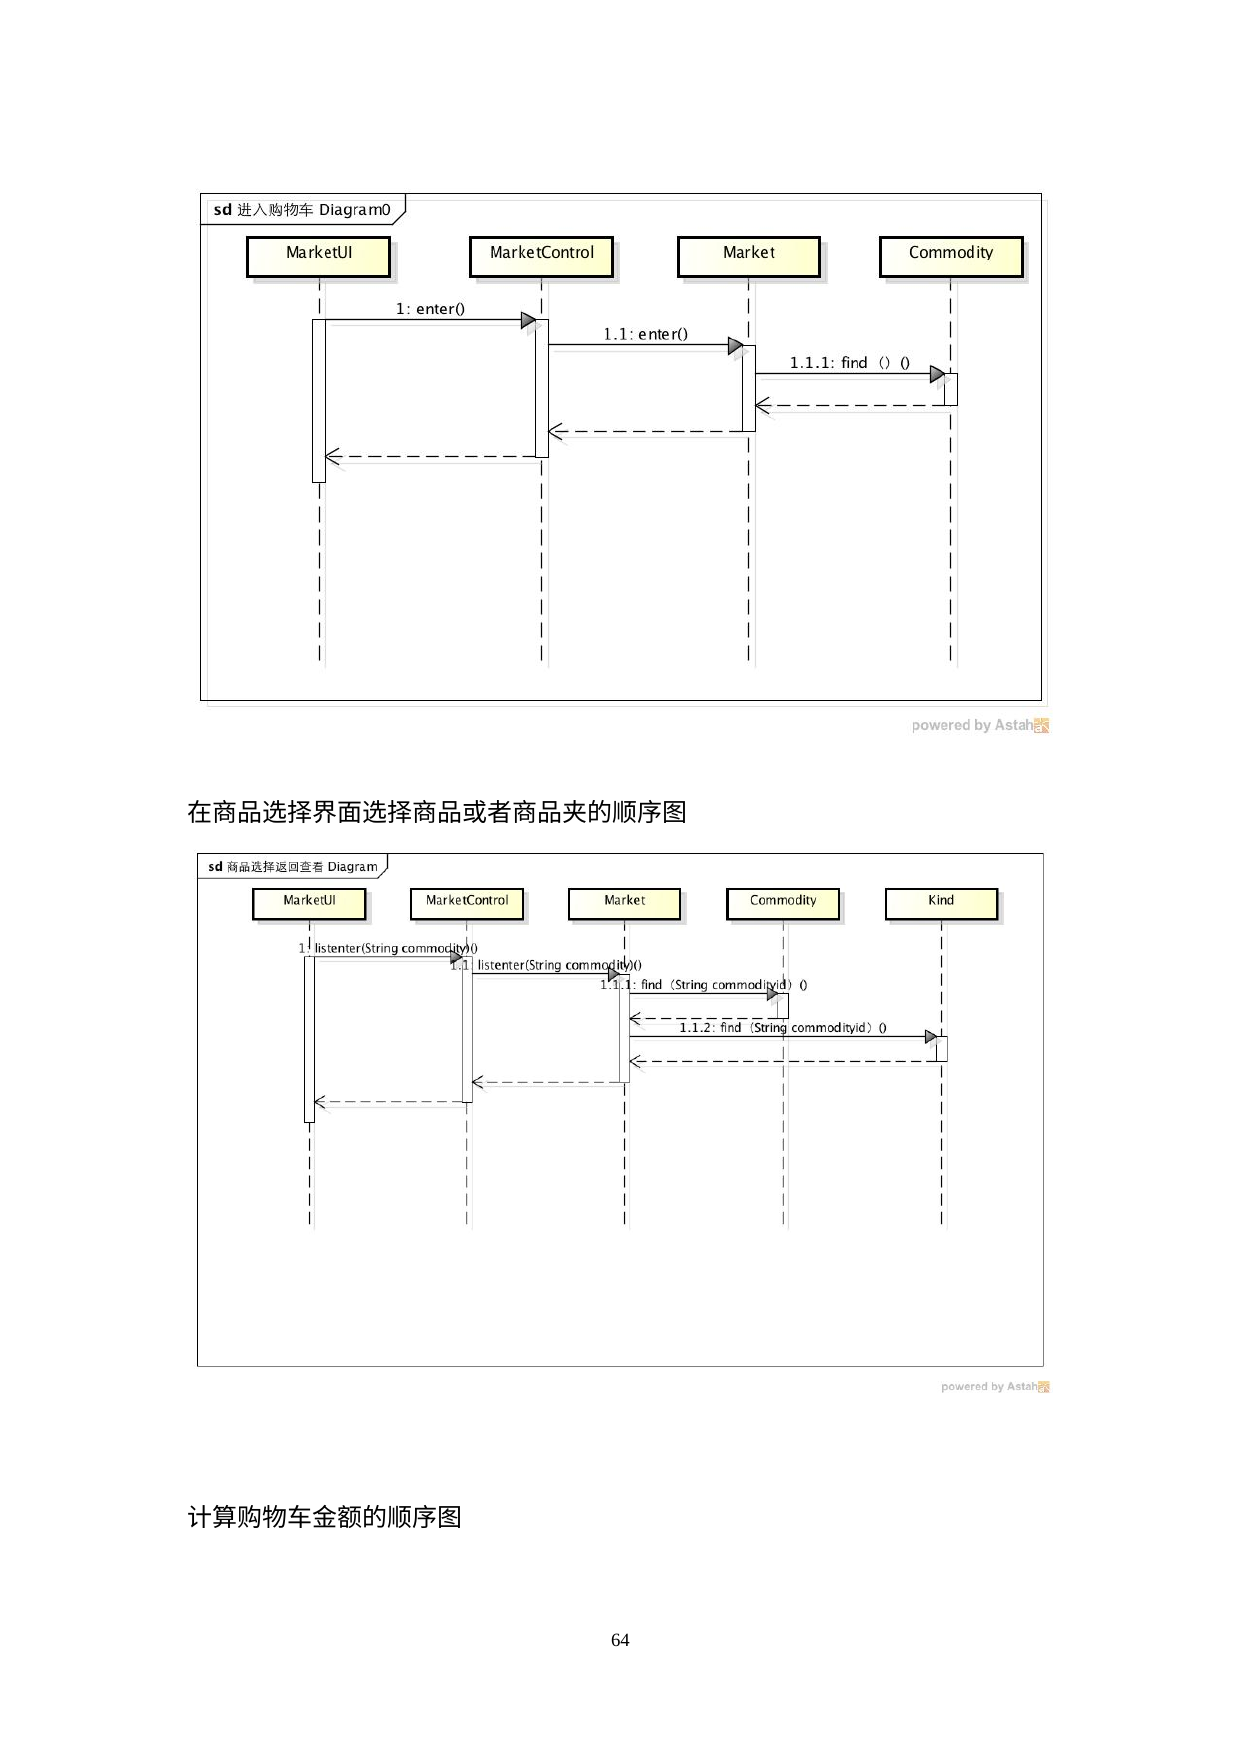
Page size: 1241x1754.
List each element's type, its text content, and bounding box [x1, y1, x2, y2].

text 在商品选择界面选择商品或者商品夹的顺序图 [187, 789, 1053, 833]
text 计算购物车金额的顺序图 [187, 1494, 1053, 1538]
picture [187, 843, 1053, 1396]
picture [187, 180, 1053, 737]
